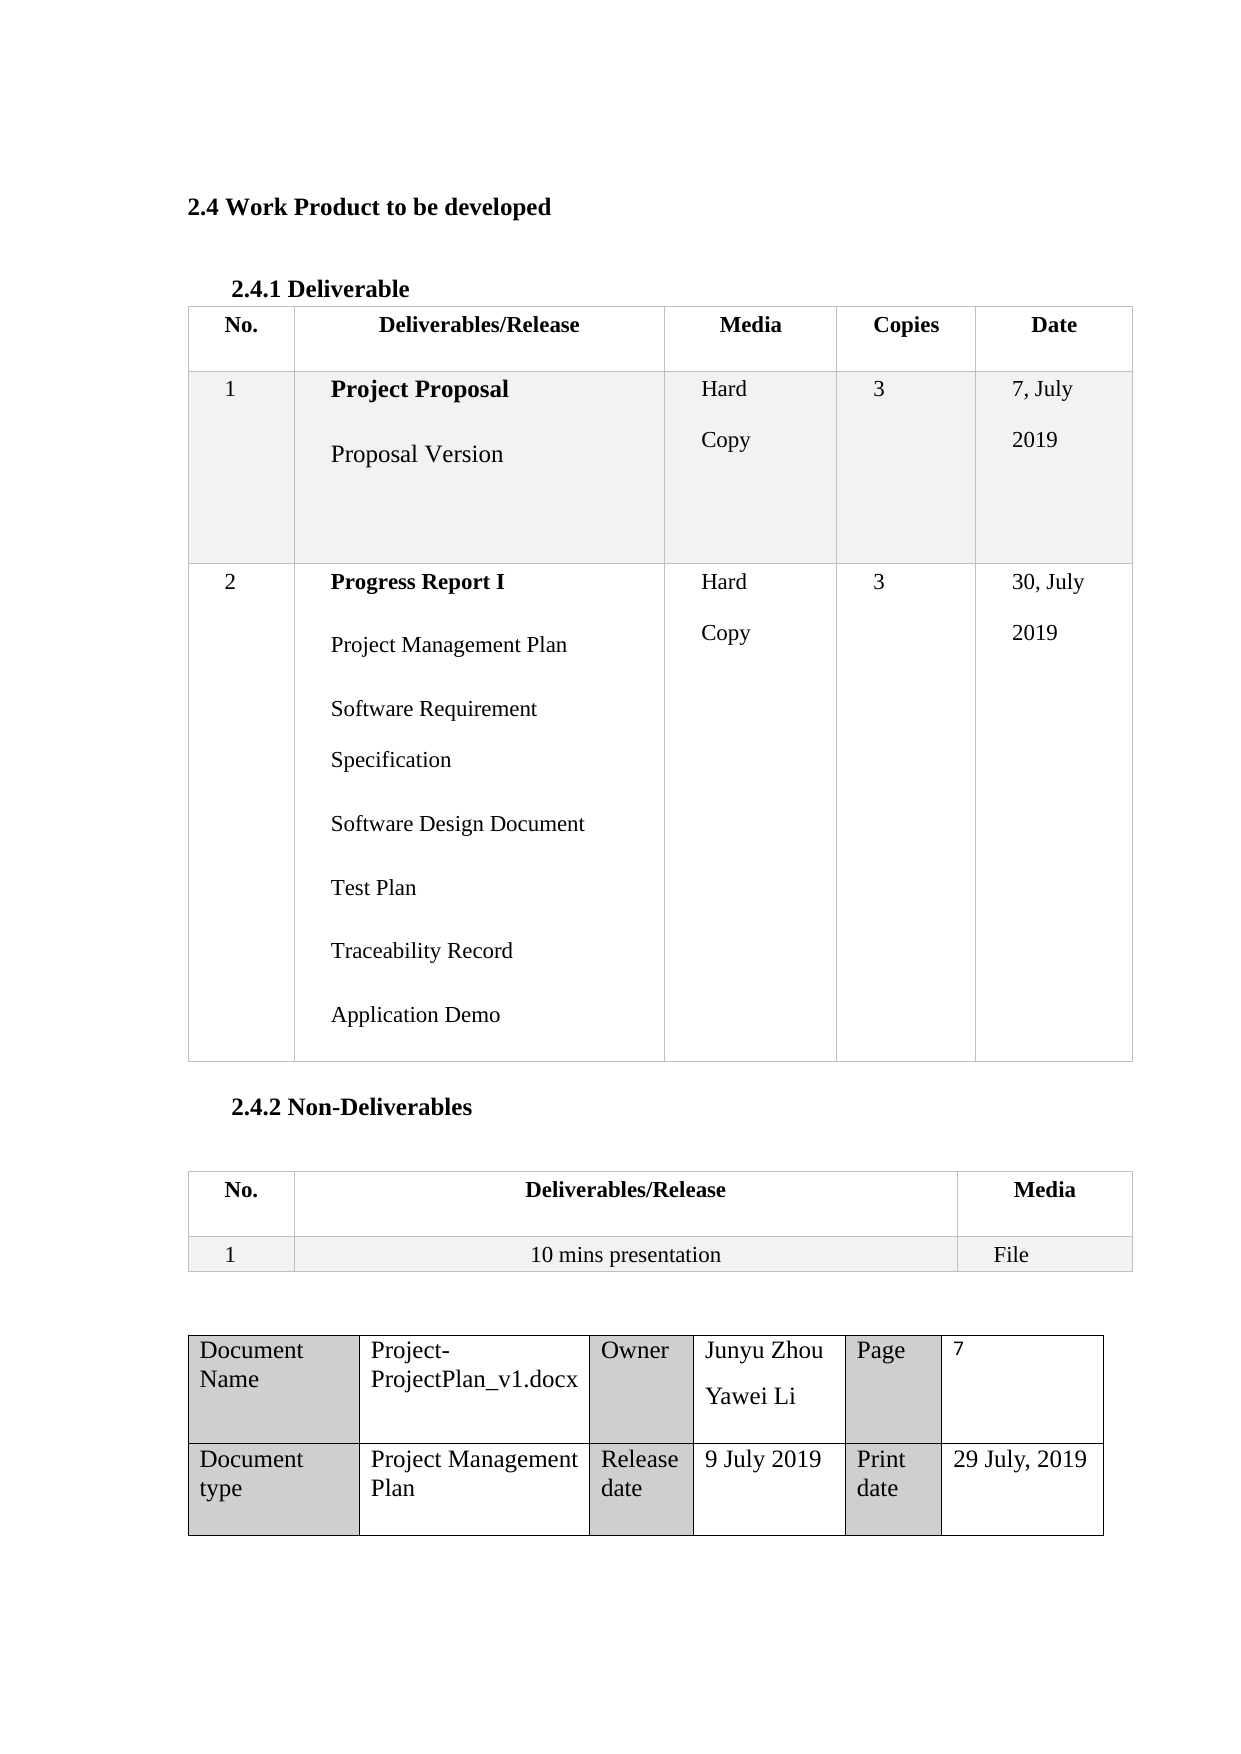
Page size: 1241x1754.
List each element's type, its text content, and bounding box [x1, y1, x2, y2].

table_header Copies [837, 307, 975, 371]
table_header Media [665, 307, 836, 371]
subtitle 2.4 Work Product to be developed [187, 190, 1053, 224]
table_header Deliverables/Release [295, 1172, 957, 1236]
table_header No. [189, 1172, 294, 1236]
table_cell 1 [189, 372, 294, 563]
table_header Deliverables/Release [295, 307, 664, 371]
table_cell File [958, 1237, 1132, 1271]
table_cell 3 [837, 564, 975, 1061]
table_header Media [958, 1172, 1132, 1236]
table_cell Hard Copy [665, 372, 836, 563]
subtitle 2.4.2 Non-Deliverables [187, 1089, 1053, 1123]
table_cell 3 [837, 372, 975, 563]
table_cell Progress Report I Project Management Plan Software Requirement Specification Software Design Document Test Plan Traceability Record Application Demo [295, 564, 664, 1061]
table_cell Hard Copy [665, 564, 836, 1061]
table_cell 7, July 2019 [976, 372, 1132, 563]
table_cell 1 [189, 1237, 294, 1271]
table_cell 2 [189, 564, 294, 1061]
table_header Date [976, 307, 1132, 371]
text 2.4.1 Deliverable [187, 272, 1053, 306]
table_cell 30, July 2019 [976, 564, 1132, 1061]
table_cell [295, 1237, 957, 1271]
table_cell Project Proposal Proposal Version [295, 372, 664, 563]
table_header No. [189, 307, 294, 371]
